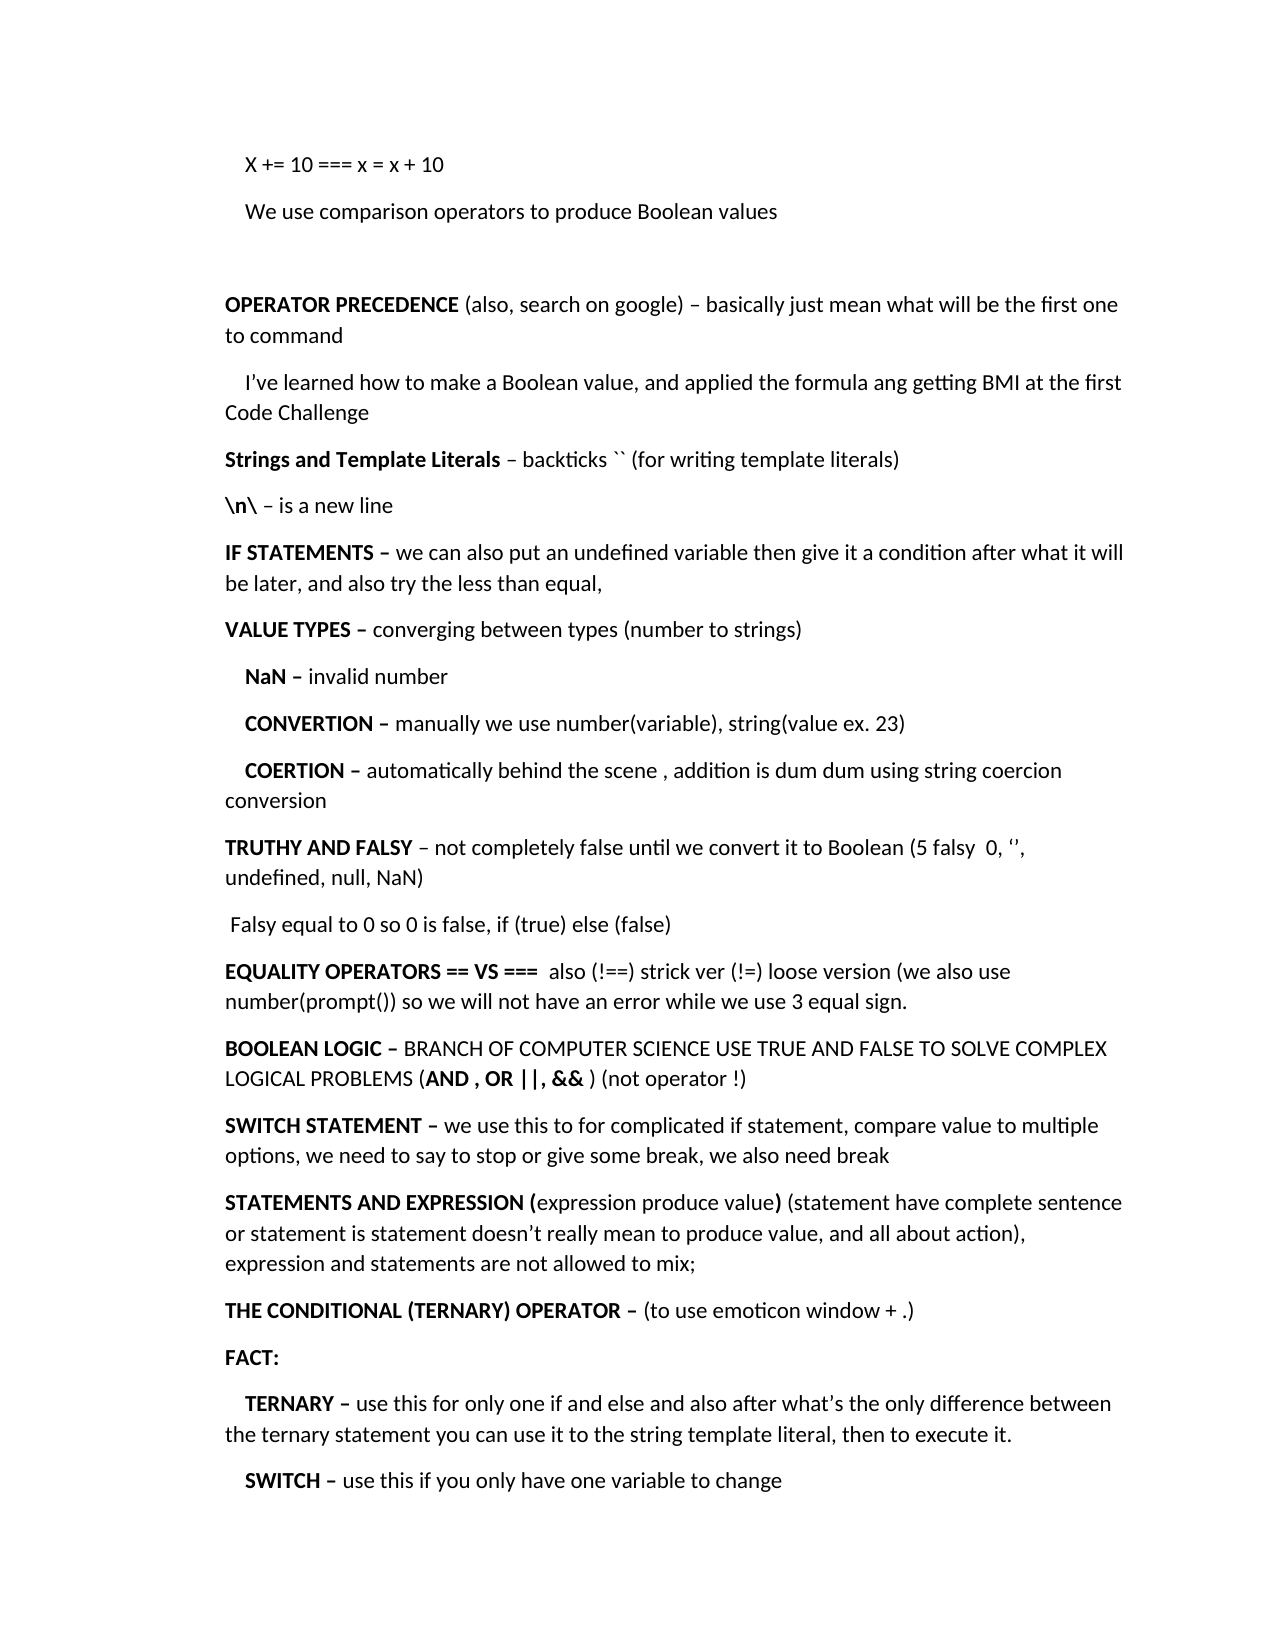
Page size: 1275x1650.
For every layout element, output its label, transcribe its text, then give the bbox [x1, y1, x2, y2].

text COERTION – automatically behind the scene , addition is dum dum using string coercion conversion [225, 756, 1125, 814]
text Falsy equal to 0 so 0 is false, if (true) else (false) [225, 910, 1125, 938]
text STATEMENTS AND EXPRESSION (expression produce value) (statement have complete sentence or statement is statement doesn’t really mean to produce value, and all about action), expression and statements are not allowed to mix; [225, 1188, 1125, 1277]
text NaN – invalid number [225, 662, 1125, 691]
text TERNARY – use this for only one if and else and also after what’s the only difference between the ternary statement you can use it to the string template literal, then to execute it. [225, 1389, 1125, 1448]
text BOOLEAN LOGIC – BRANCH OF COMPUTER SCIENCE USE TRUE AND FALSE TO SOLVE COMPLEX LOGICAL PROBLEMS (AND , OR ||, && ) (not operator !) [225, 1034, 1125, 1093]
text SWITCH – use this if you only have one variable to change [225, 1467, 1125, 1495]
text I’ve learned how to make a Boolean value, and applied the formula ang getting BMI at the first Code Challenge [225, 368, 1125, 426]
text Strings and Template Literals – backticks `` (for writing template literals) [225, 445, 1125, 473]
text FACT: [225, 1343, 1125, 1371]
text THE CONDITIONAL (TERNARY) OPERATOR – (to use emoticon window + .) [225, 1296, 1125, 1324]
text We use comparison operators to produce Boolean values [150, 197, 1125, 225]
text X += 10 === x = x + 10 [150, 150, 1125, 178]
text CONVERTION – manually we use number(variable), string(value ex. 23) [225, 709, 1125, 737]
text IF STATEMENTS – we can also put an undefined variable then give it a condition after what it will be later, and also try the less than equal, [225, 538, 1125, 597]
text TRUTHY AND FALSY – not completely false until we convert it to Boolean (5 falsy 0, ‘’, undefined, null, NaN) [225, 833, 1125, 892]
text \n\ – is a new line [225, 492, 1125, 520]
text OPERATOR PRECEDENCE (also, search on google) – basically just mean what will be the first one to command [225, 291, 1125, 349]
text SWITCH STATEMENT – we use this to for complicated if statement, compare value to multiple options, we need to say to stop or give some break, we also need break [225, 1111, 1125, 1170]
text EQUALITY OPERATORS == VS === also (!==) strick ver (!=) loose version (we also use number(prompt()) so we will not have an error while we use 3 equal sign. [225, 957, 1125, 1016]
text VALUE TYPES – converging between types (number to strings) [225, 616, 1125, 644]
